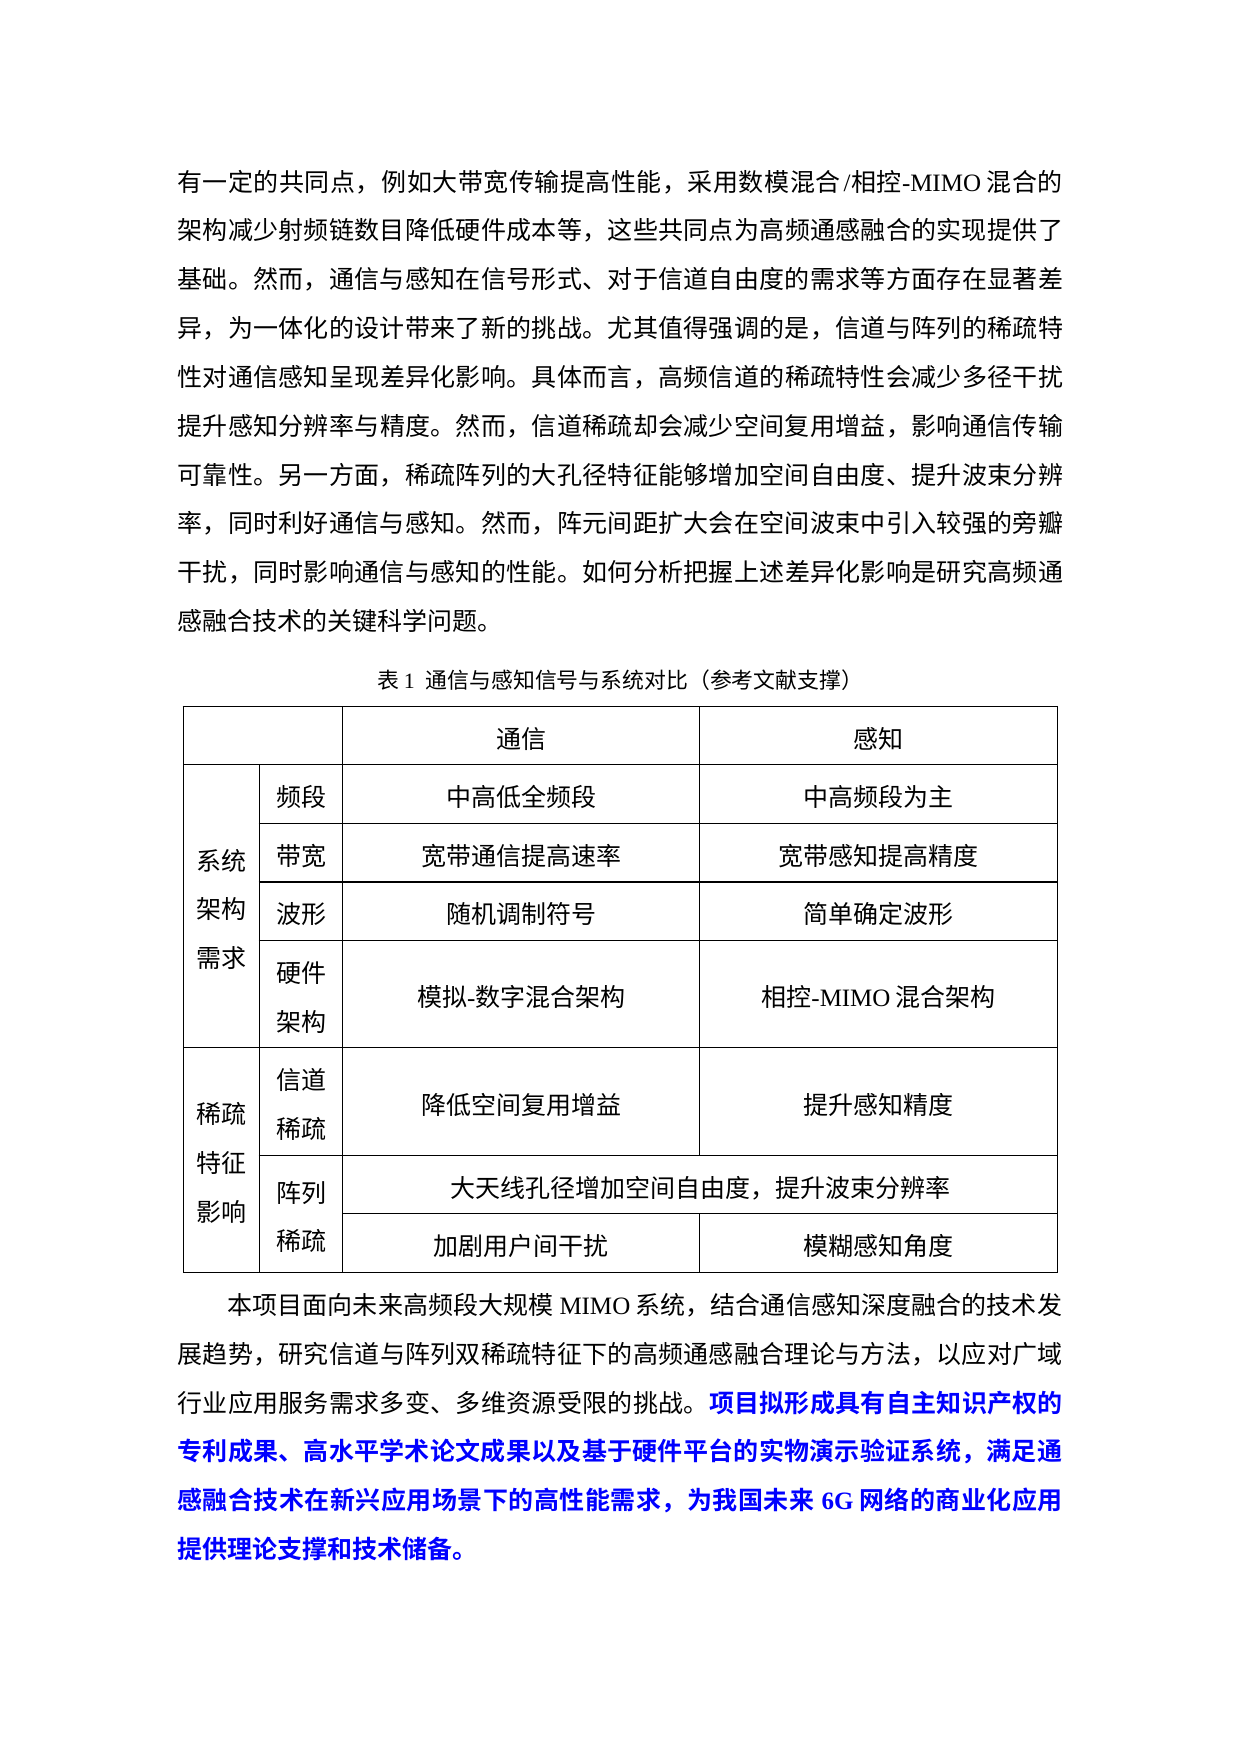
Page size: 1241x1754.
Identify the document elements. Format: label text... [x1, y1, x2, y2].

text 本项目面向未来高频段大规模MIMO系统，结合通信感知深度融合的技术发展趋势，研究信道与阵列双稀疏特征下的高频通感融合理论与方法，以应对广域行业应用服务需求多变、多维资源受限的挑战。项目拟形成具有自主知识产权的专利成果、高水平学术论文成果以及基于硬件平台的实物演示验证系统，满足通感融合技术在新兴应用场景下的高性能需求，为我国未来6G网络的商业化应用提供理论支撑和技术储备。 [177, 1285, 1063, 1566]
table_cell 稀疏特征影响 [184, 1048, 259, 1272]
table_cell 信道稀疏 [260, 1048, 342, 1155]
table_header 感知 [700, 707, 1057, 764]
table_cell 提升感知精度 [700, 1048, 1057, 1155]
table_cell 带宽 [260, 824, 342, 881]
table_cell 波形 [260, 883, 342, 940]
table_cell 简单确定波形 [700, 883, 1057, 940]
table_cell 模拟-数字混合架构 [343, 941, 699, 1047]
table_cell 相控-MIMO混合架构 [700, 941, 1057, 1047]
table_cell 加剧用户间干扰 [343, 1214, 699, 1272]
text 表1 通信与感知信号与系统对比（参考文献支撑） [177, 663, 1063, 695]
table_header [184, 707, 342, 764]
table_cell 模糊感知角度 [700, 1214, 1057, 1272]
table_cell 宽带通信提高速率 [343, 824, 699, 881]
table_cell 中高频段为主 [700, 765, 1057, 823]
table_cell 降低空间复用增益 [343, 1048, 699, 1155]
table_cell 频段 [260, 765, 342, 823]
table_cell 大天线孔径增加空间自由度，提升波束分辨率 [343, 1156, 1057, 1213]
table_header 通信 [343, 707, 699, 764]
table_cell 硬件架构 [260, 941, 342, 1047]
table_cell 系统架构需求 [184, 765, 259, 1047]
table_cell 阵列稀疏 [260, 1156, 342, 1272]
table_cell 宽带感知提高精度 [700, 824, 1057, 881]
table_cell 随机调制符号 [343, 883, 699, 940]
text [177, 162, 1063, 638]
table_cell 中高低全频段 [343, 765, 699, 823]
